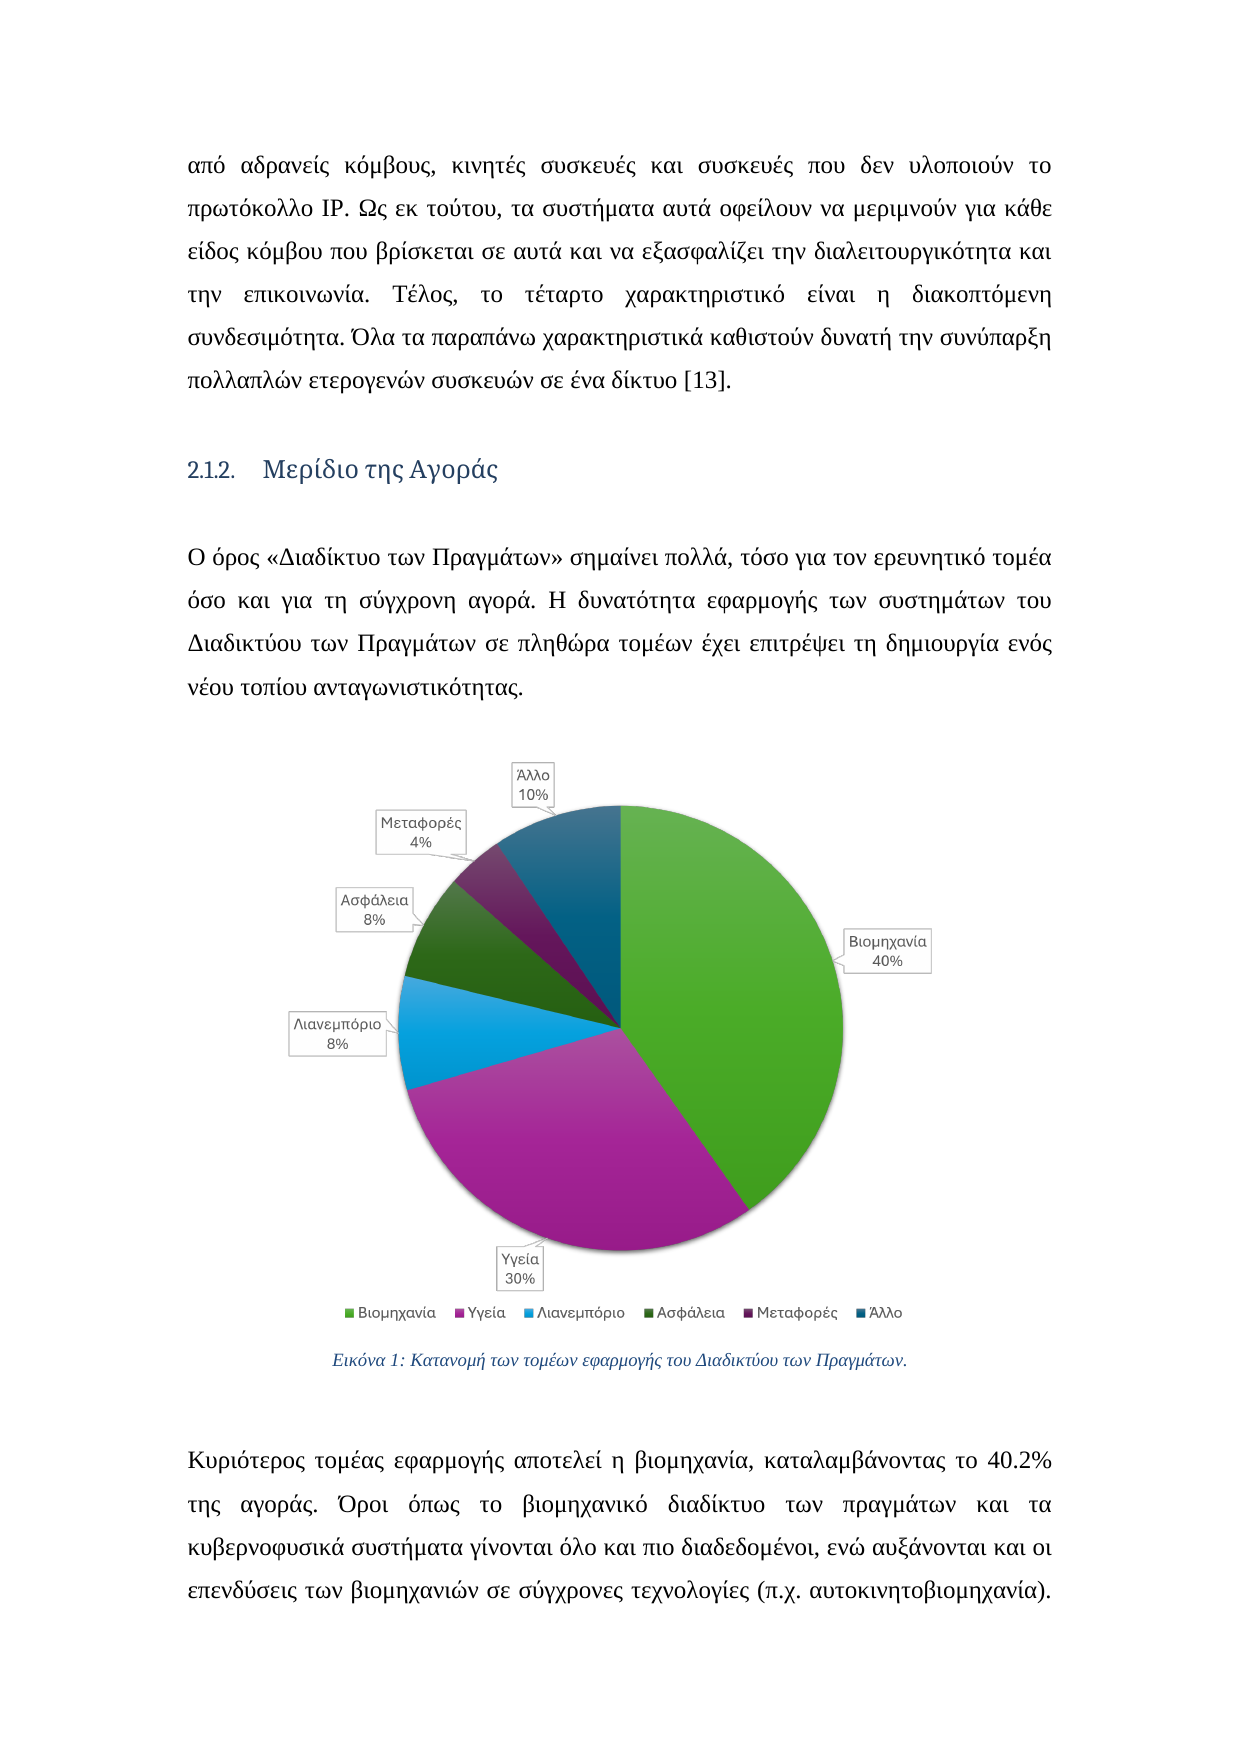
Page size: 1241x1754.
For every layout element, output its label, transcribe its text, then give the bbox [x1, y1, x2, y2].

subtitle Μερίδιο της Αγοράς [187, 456, 1053, 485]
picture [187, 757, 1053, 1335]
text Ο όρος «Διαδίκτυο των Πραγμάτων» σημαίνει πολλά, τόσο για τον ερευνητικό τομέα όσο και για τη σύγχρονη αγορά. Η δυνατότητα εφαρμογής των συστημάτων του Διαδικτύου των Πραγμάτων σε πληθώρα τομέων έχει επιτρέψει τη δημιουργία ενός νέου τοπίου ανταγωνιστικότητας. [187, 542, 1053, 700]
text Εικόνα 1: Κατανομή των τομέων εφαρμογής του Διαδικτύου των Πραγμάτων. [187, 1349, 1053, 1371]
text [187, 1446, 1053, 1604]
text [187, 150, 1053, 394]
